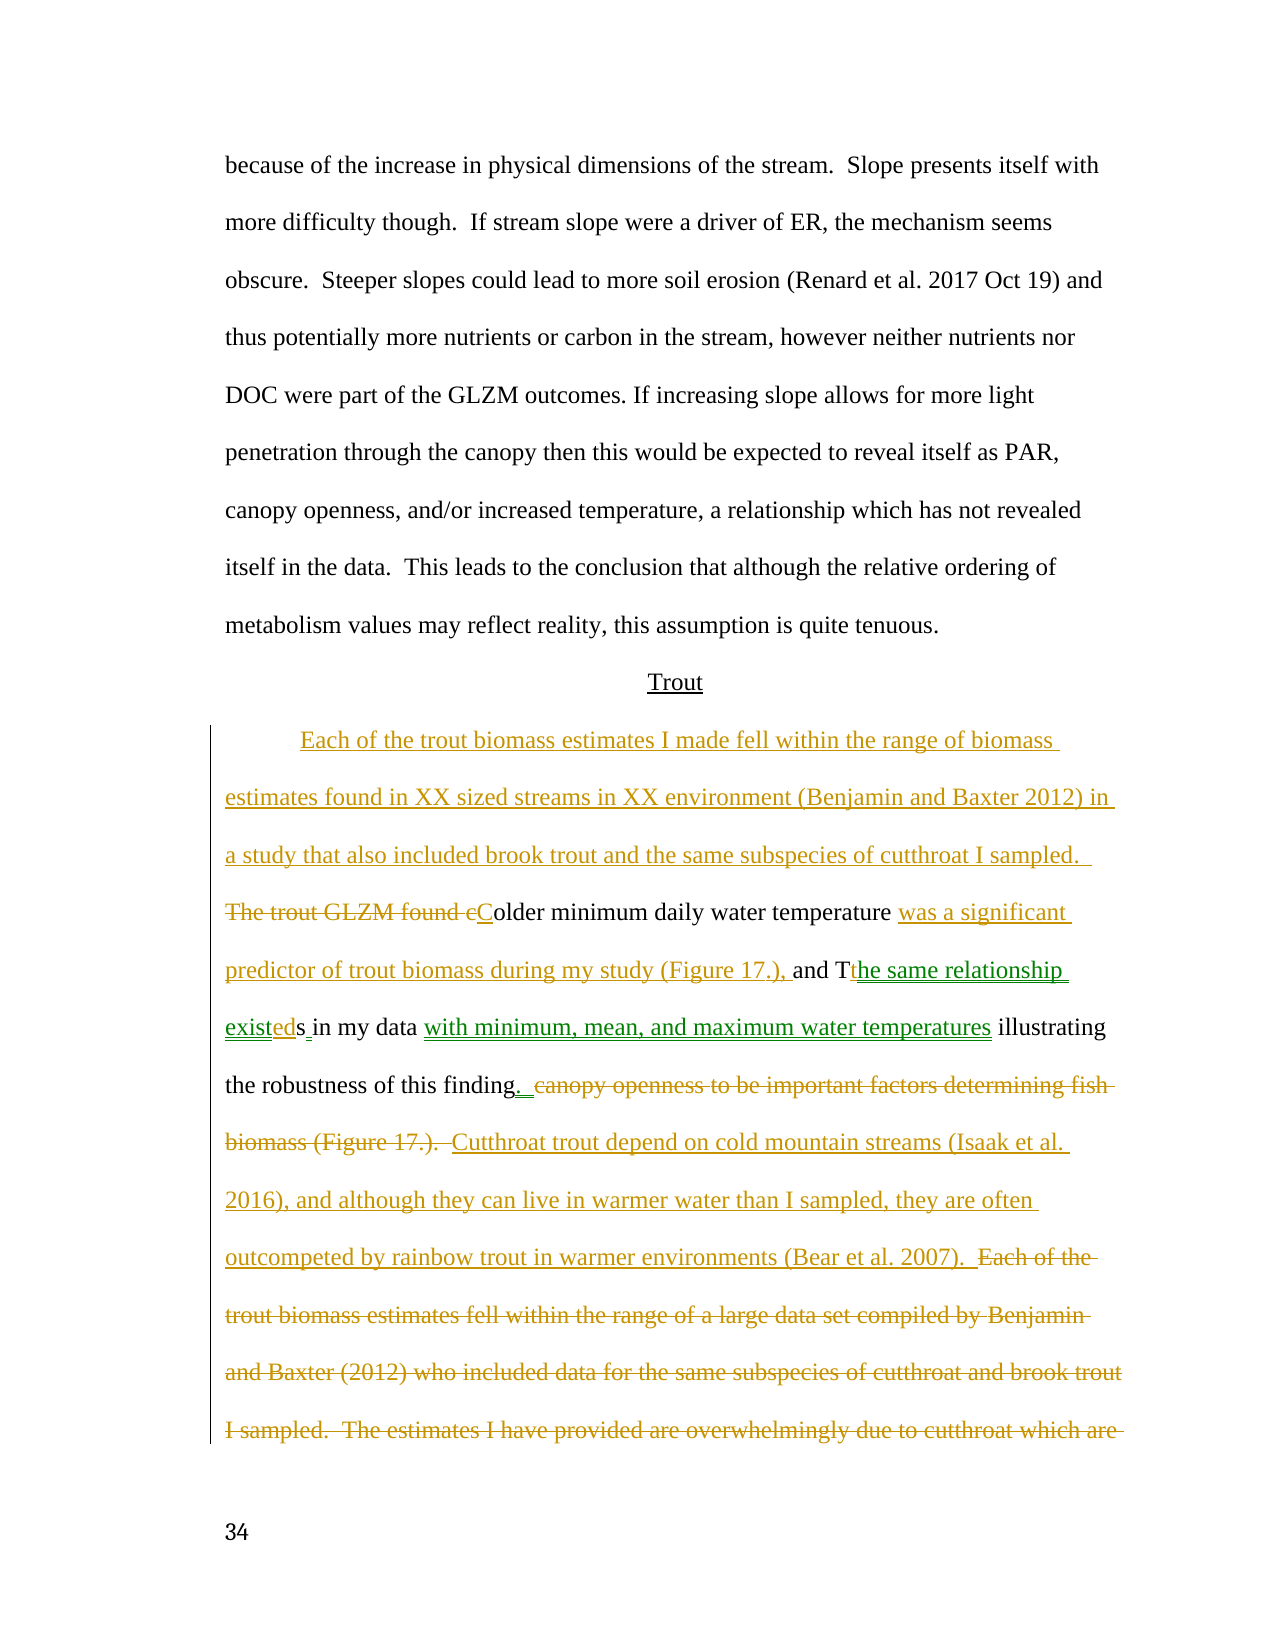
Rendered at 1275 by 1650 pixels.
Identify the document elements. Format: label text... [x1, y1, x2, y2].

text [225, 725, 1125, 1444]
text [225, 150, 1125, 639]
text Trout [225, 667, 1125, 696]
